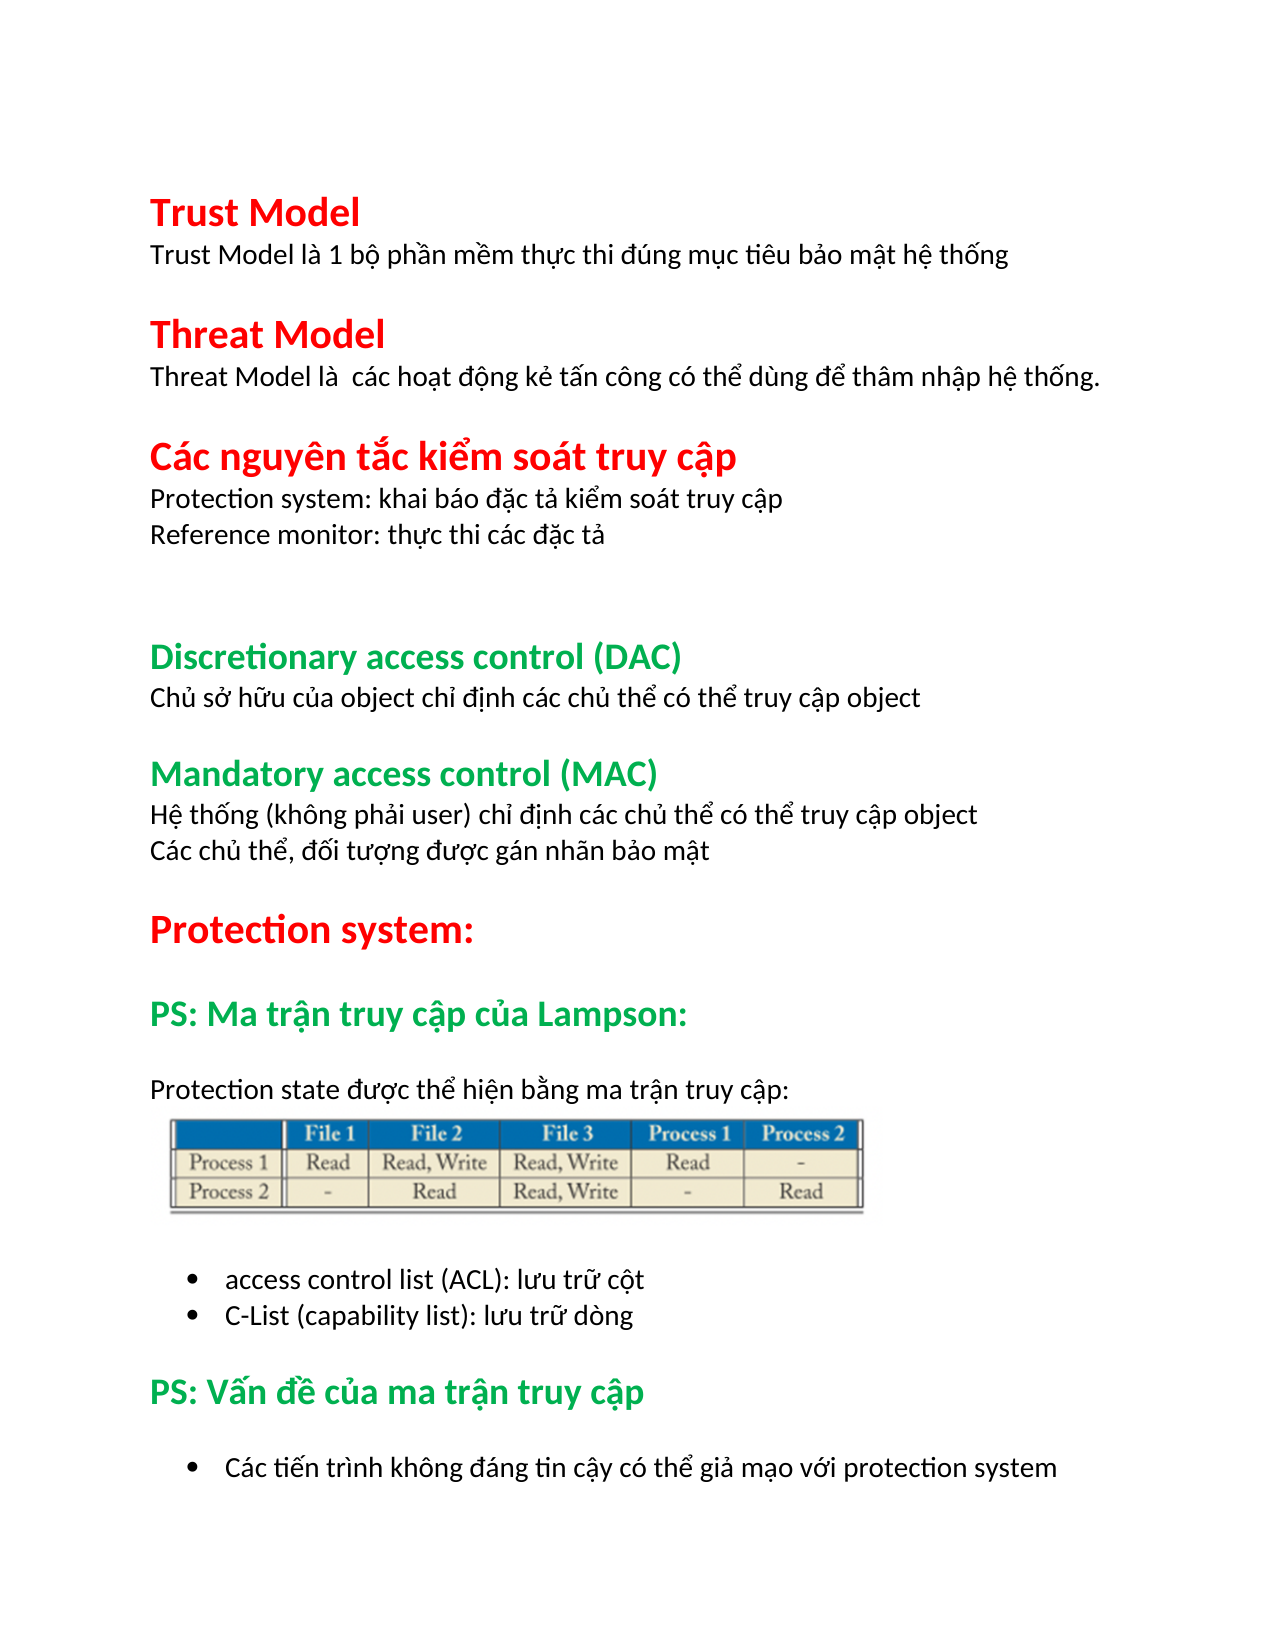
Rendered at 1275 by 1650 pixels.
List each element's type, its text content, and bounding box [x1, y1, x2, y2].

text PS: Vấn đề của ma trận truy cập [150, 1368, 1125, 1414]
text Hệ thống (không phải user) chỉ định các chủ thể có thể truy cập object [150, 796, 1125, 832]
text Mandatory access control (MAC) [150, 750, 1125, 796]
list access control list (ACL): lưu trữ cột [187, 1261, 1125, 1297]
text Discretionary access control (DAC) [150, 633, 1125, 679]
picture [150, 1106, 884, 1226]
text Threat Model [150, 308, 1125, 358]
list C-List (capability list): lưu trữ dòng [187, 1297, 1125, 1332]
text Các chủ thể, đối tượng được gán nhãn bảo mật [150, 832, 1125, 867]
text Các nguyên tắc kiểm soát truy cập [150, 430, 1125, 481]
text Protection system: khai báo đặc tả kiểm soát truy cập [150, 481, 1125, 516]
list Các tiến trình không đáng tin cậy có thể giả mạo với protection system [187, 1449, 1125, 1485]
text Trust Model là 1 bộ phần mềm thực thi đúng mục tiêu bảo mật hệ thống [150, 236, 1125, 272]
text Protection system: [150, 903, 1125, 954]
text Chủ sở hữu của object chỉ định các chủ thể có thể truy cập object [150, 679, 1125, 715]
text Trust Model [150, 186, 1125, 236]
text PS: Ma trận truy cập của Lampson: [150, 989, 1125, 1035]
text Threat Model là các hoạt động kẻ tấn công có thể dùng để thâm nhập hệ thống. [150, 358, 1125, 394]
text Reference monitor: thực thi các đặc tả [150, 516, 1125, 552]
text Protection state được thể hiện bằng ma trận truy cập: [150, 1071, 1125, 1107]
